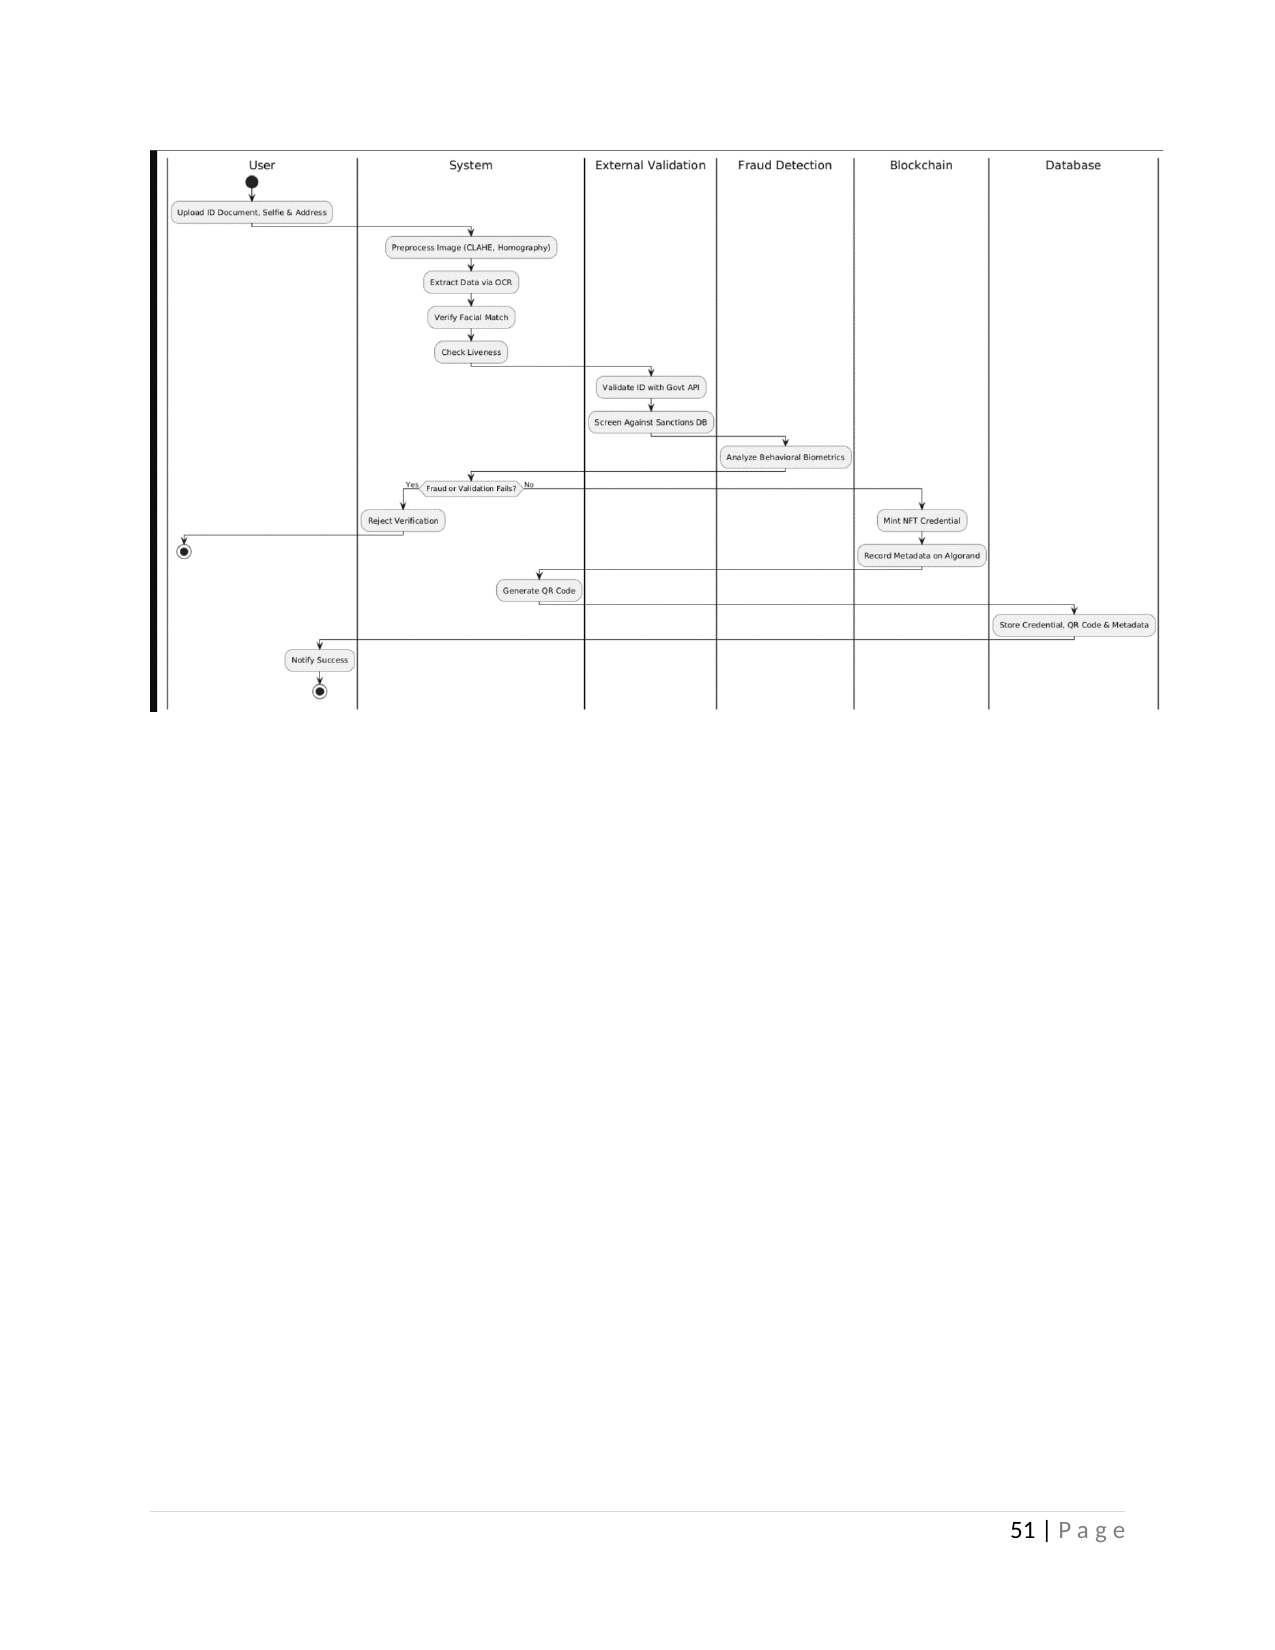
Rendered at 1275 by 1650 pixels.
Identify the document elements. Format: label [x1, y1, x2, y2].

picture [150, 150, 1164, 712]
